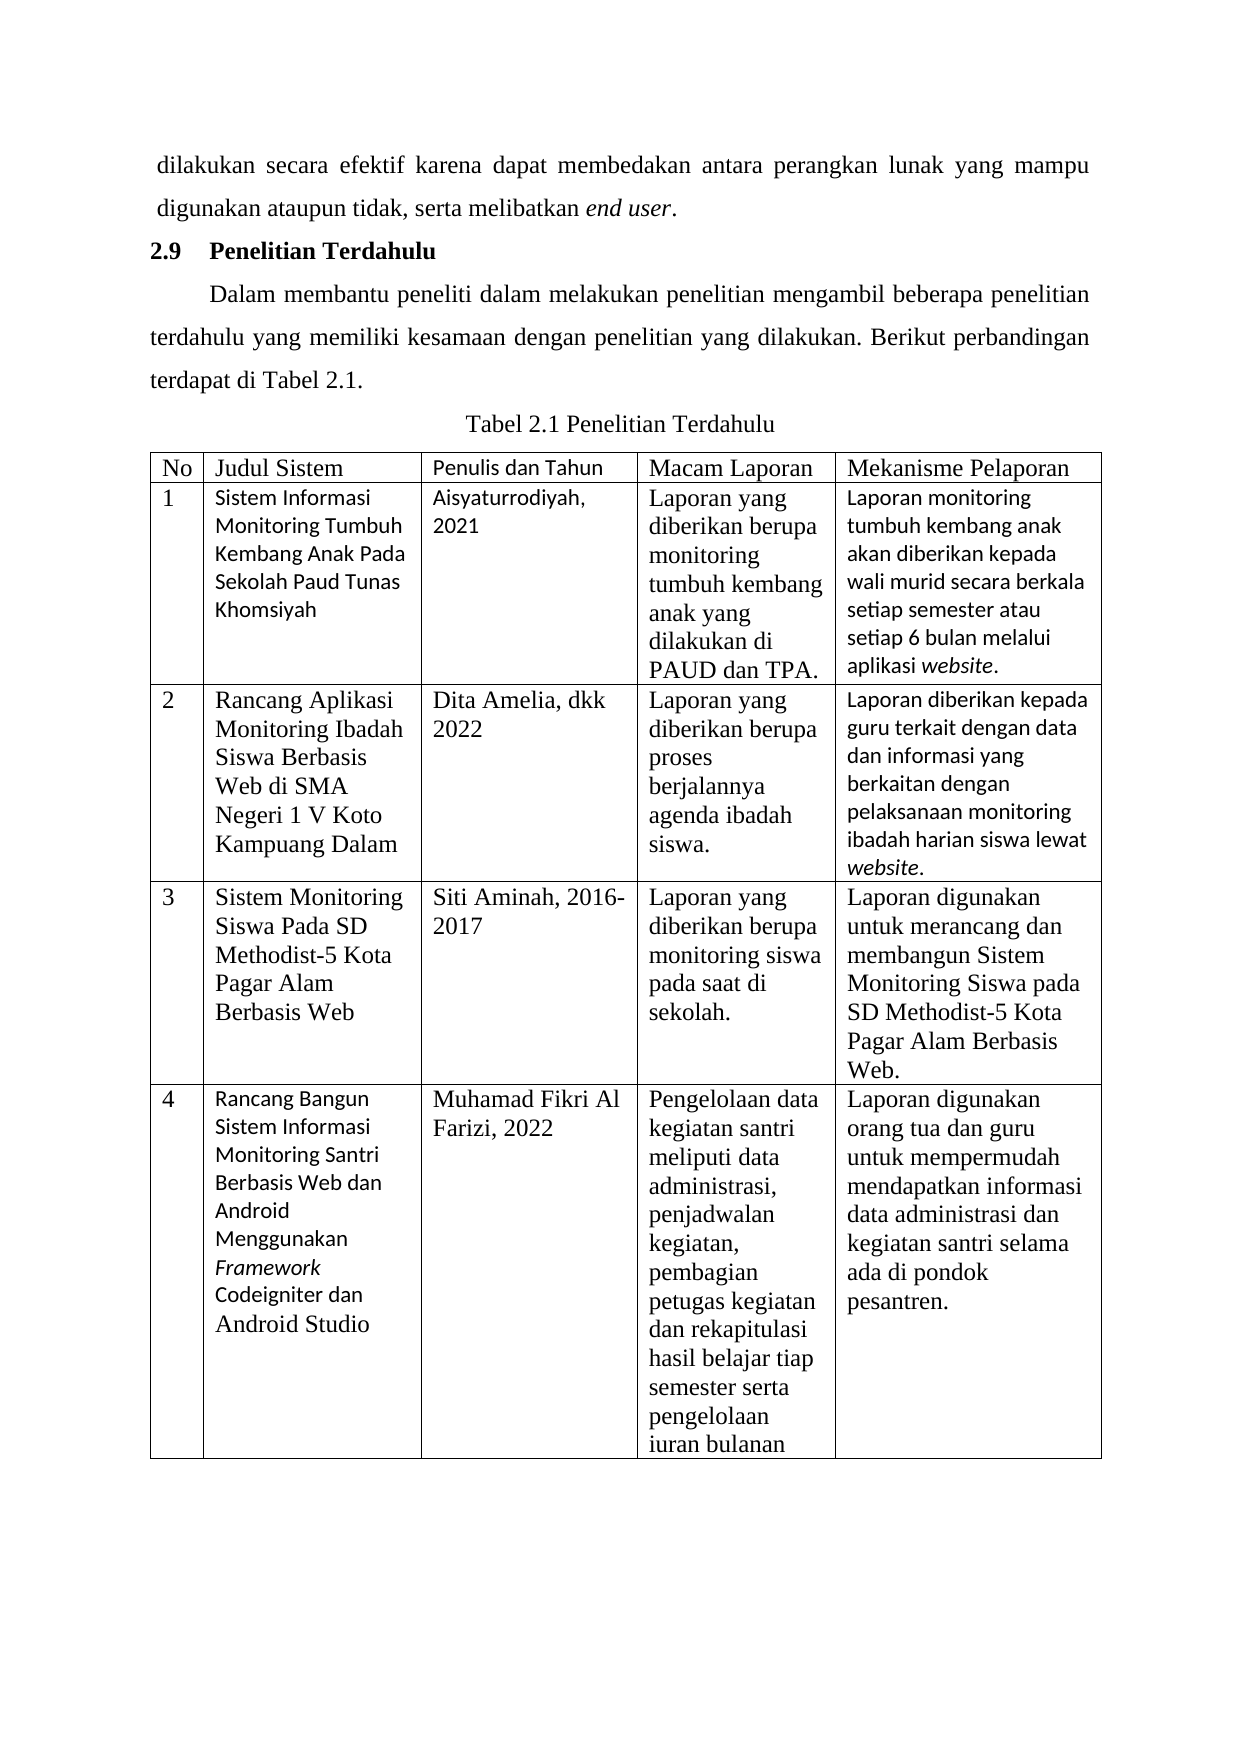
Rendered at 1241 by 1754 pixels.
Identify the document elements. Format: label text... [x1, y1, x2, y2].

table_header Mekanisme Pelaporan [836, 453, 1101, 482]
table_cell Sistem Informasi Monitoring Tumbuh Kembang Anak Pada Sekolah Paud Tunas Khomsiyah [204, 483, 421, 684]
table_cell Sistem Monitoring Siswa Pada SD Methodist-5 Kota Pagar Alam Berbasis Web [204, 882, 421, 1083]
table_header No [151, 453, 203, 482]
table_header Macam Laporan [638, 453, 835, 482]
table_cell Laporan digunakan untuk merancang dan membangun Sistem Monitoring Siswa pada SD Methodist-5 Kota Pagar Alam Berbasis Web. [836, 882, 1101, 1083]
table_cell Laporan yang diberikan berupa monitoring siswa pada saat di sekolah. [638, 882, 835, 1083]
text Tabel 2.1 Penelitian Terdahulu [150, 409, 1090, 437]
table_cell Rancang Bangun Sistem Informasi Monitoring Santri Berbasis Web dan Android Menggunakan Framework Codeigniter dan Android Studio [204, 1085, 421, 1458]
table_cell 4 [151, 1085, 203, 1458]
table_header Penulis dan Tahun [422, 453, 637, 482]
table_cell Aisyaturrodiyah, 2021 [422, 483, 637, 684]
table_cell Muhamad Fikri Al Farizi, 2022 [422, 1085, 637, 1458]
table_cell Laporan monitoring tumbuh kembang anak akan diberikan kepada wali murid secara berkala setiap semester atau setiap 6 bulan melalui aplikasi website. [836, 483, 1101, 684]
table_cell Siti Aminah, 2016-2017 [422, 882, 637, 1083]
table_cell Pengelolaan data kegiatan santri meliputi data administrasi, penjadwalan kegiatan, pembagian petugas kegiatan dan rekapitulasi hasil belajar tiap semester serta pengelolaan iuran bulanan [638, 1085, 835, 1458]
table_cell 2 [151, 685, 203, 881]
table_cell Laporan digunakan orang tua dan guru untuk mempermudah mendapatkan informasi data administrasi dan kegiatan santri selama ada di pondok pesantren. [836, 1085, 1101, 1458]
table_header Judul Sistem [204, 453, 421, 482]
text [157, 150, 1090, 222]
text Dalam membantu peneliti dalam melakukan penelitian mengambil beberapa penelitian terdahulu yang memiliki kesamaan dengan penelitian yang dilakukan. Berikut perbandingan terdapat di Tabel 2.1. [150, 279, 1090, 394]
table_cell 1 [151, 483, 203, 684]
table_cell Laporan yang diberikan berupa proses berjalannya agenda ibadah siswa. [638, 685, 835, 881]
table_cell Laporan diberikan kepada guru terkait dengan data dan informasi yang berkaitan dengan pelaksanaan monitoring ibadah harian siswa lewat website. [836, 685, 1101, 881]
table_cell Laporan yang diberikan berupa monitoring tumbuh kembang anak yang dilakukan di PAUD dan TPA. [638, 483, 835, 684]
table_cell Dita Amelia, dkk 2022 [422, 685, 637, 881]
subtitle Penelitian Terdahulu [150, 236, 1090, 265]
table_cell 3 [151, 882, 203, 1083]
table_cell Rancang Aplikasi Monitoring Ibadah Siswa Berbasis Web di SMA Negeri 1 V Koto Kampuang Dalam [204, 685, 421, 881]
